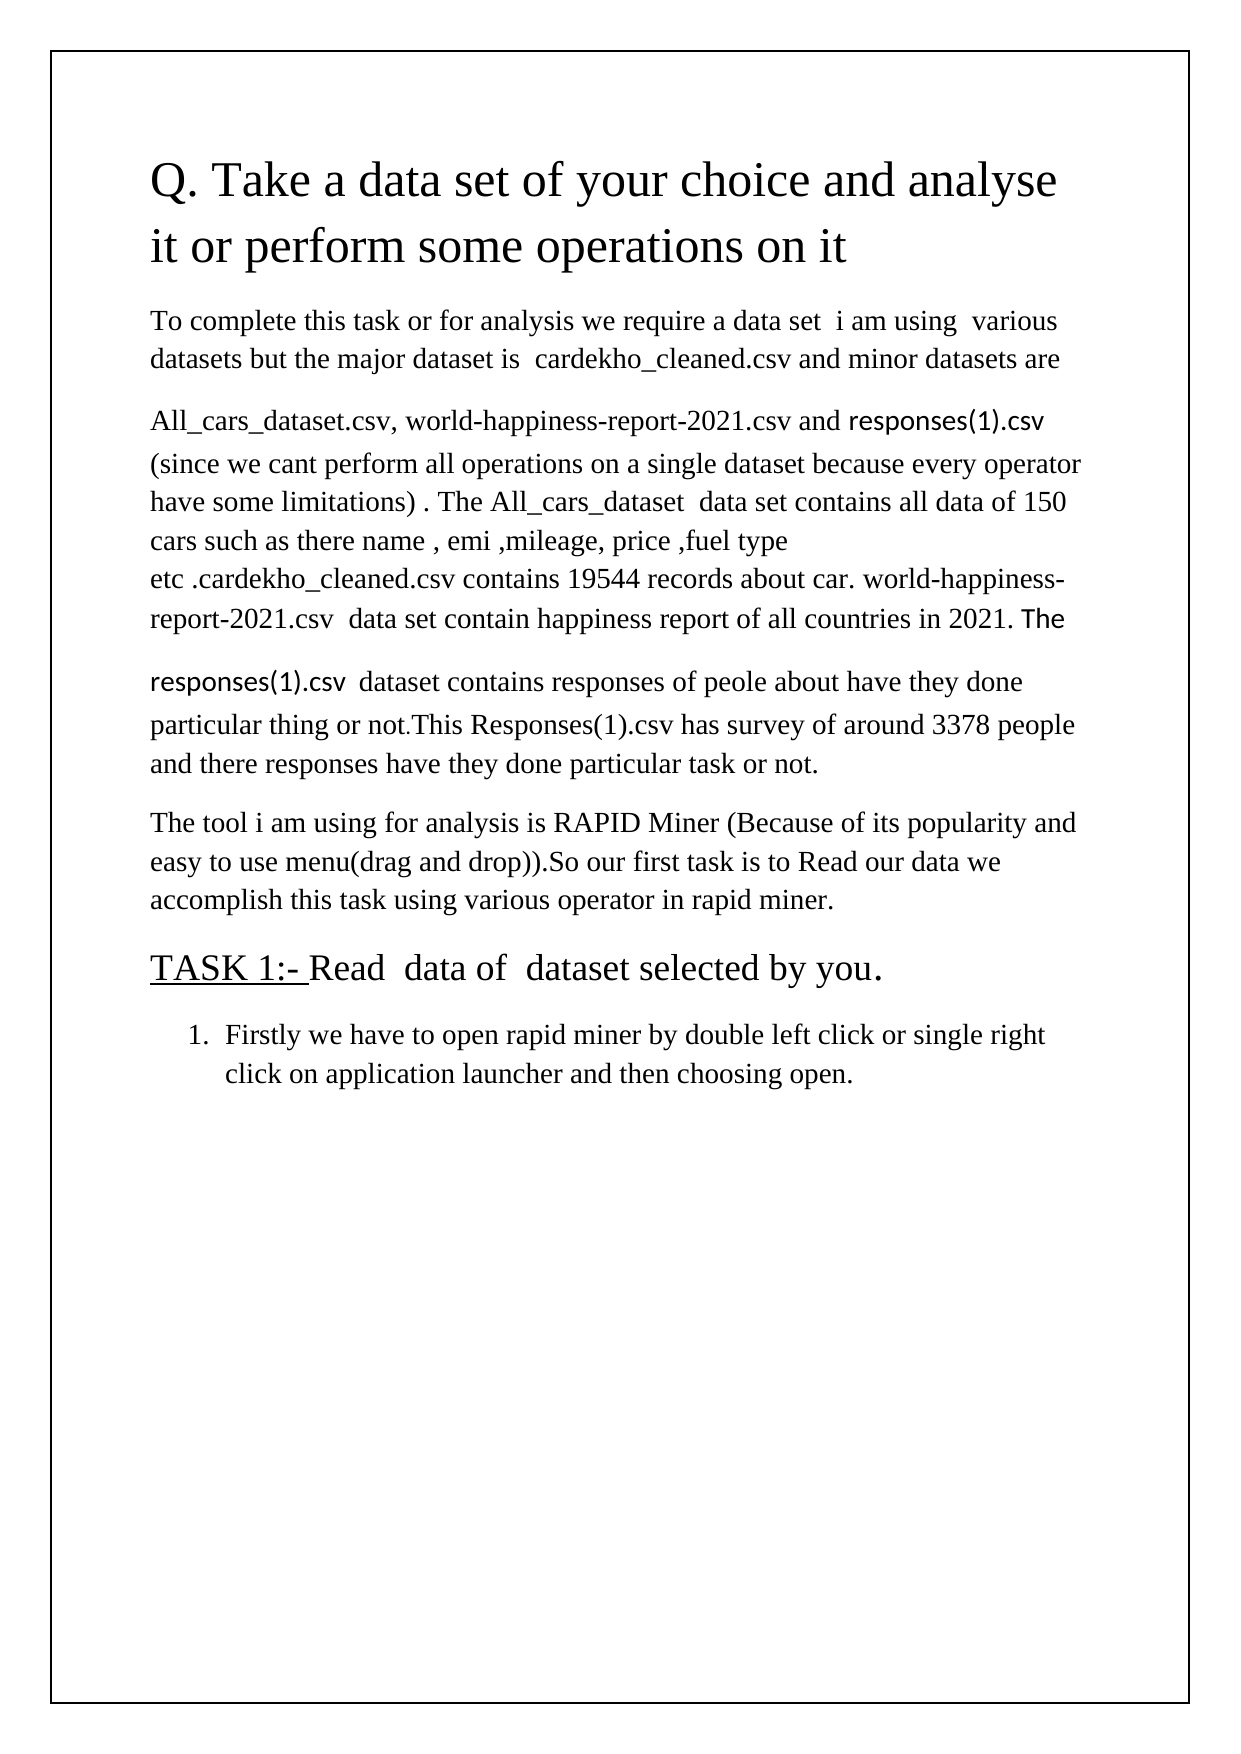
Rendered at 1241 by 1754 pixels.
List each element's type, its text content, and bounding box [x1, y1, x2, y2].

text TASK 1:- Read data of dataset selected by you. [150, 942, 1090, 989]
list Firstly we have to open rapid miner by double left click or single right click on application launcher and then choosing open. [187, 1017, 1090, 1089]
text To complete this task or for analysis we require a data set i am using various datasets but the major dataset is cardekho_cleaned.csv and minor datasets are All_cars_dataset.csv, world-happiness-report-2021.csv and responses(1).csv (since we cant perform all operations on a single dataset because every operator have some limitations) . The All_cars_dataset data set contains all data of 150 cars such as there name , emi ,mileage, price ,fuel type etc .cardekho_cleaned.csv contains 19544 records about car. world-happiness-report-2021.csv data set contain happiness report of all countries in 2021. The responses(1).csv dataset contains responses of peole about have they done particular thing or not.This Responses(1).csv has survey of around 3378 people and there responses have they done particular task or not. [150, 303, 1090, 779]
text The tool i am using for analysis is RAPID Miner (Because of its popularity and easy to use menu(drag and drop)).So our first task is to Read our data we accomplish this task using various operator in rapid miner. [150, 805, 1090, 916]
text Q. Take a data set of your choice and analyse it or perform some operations on it [150, 150, 1090, 273]
